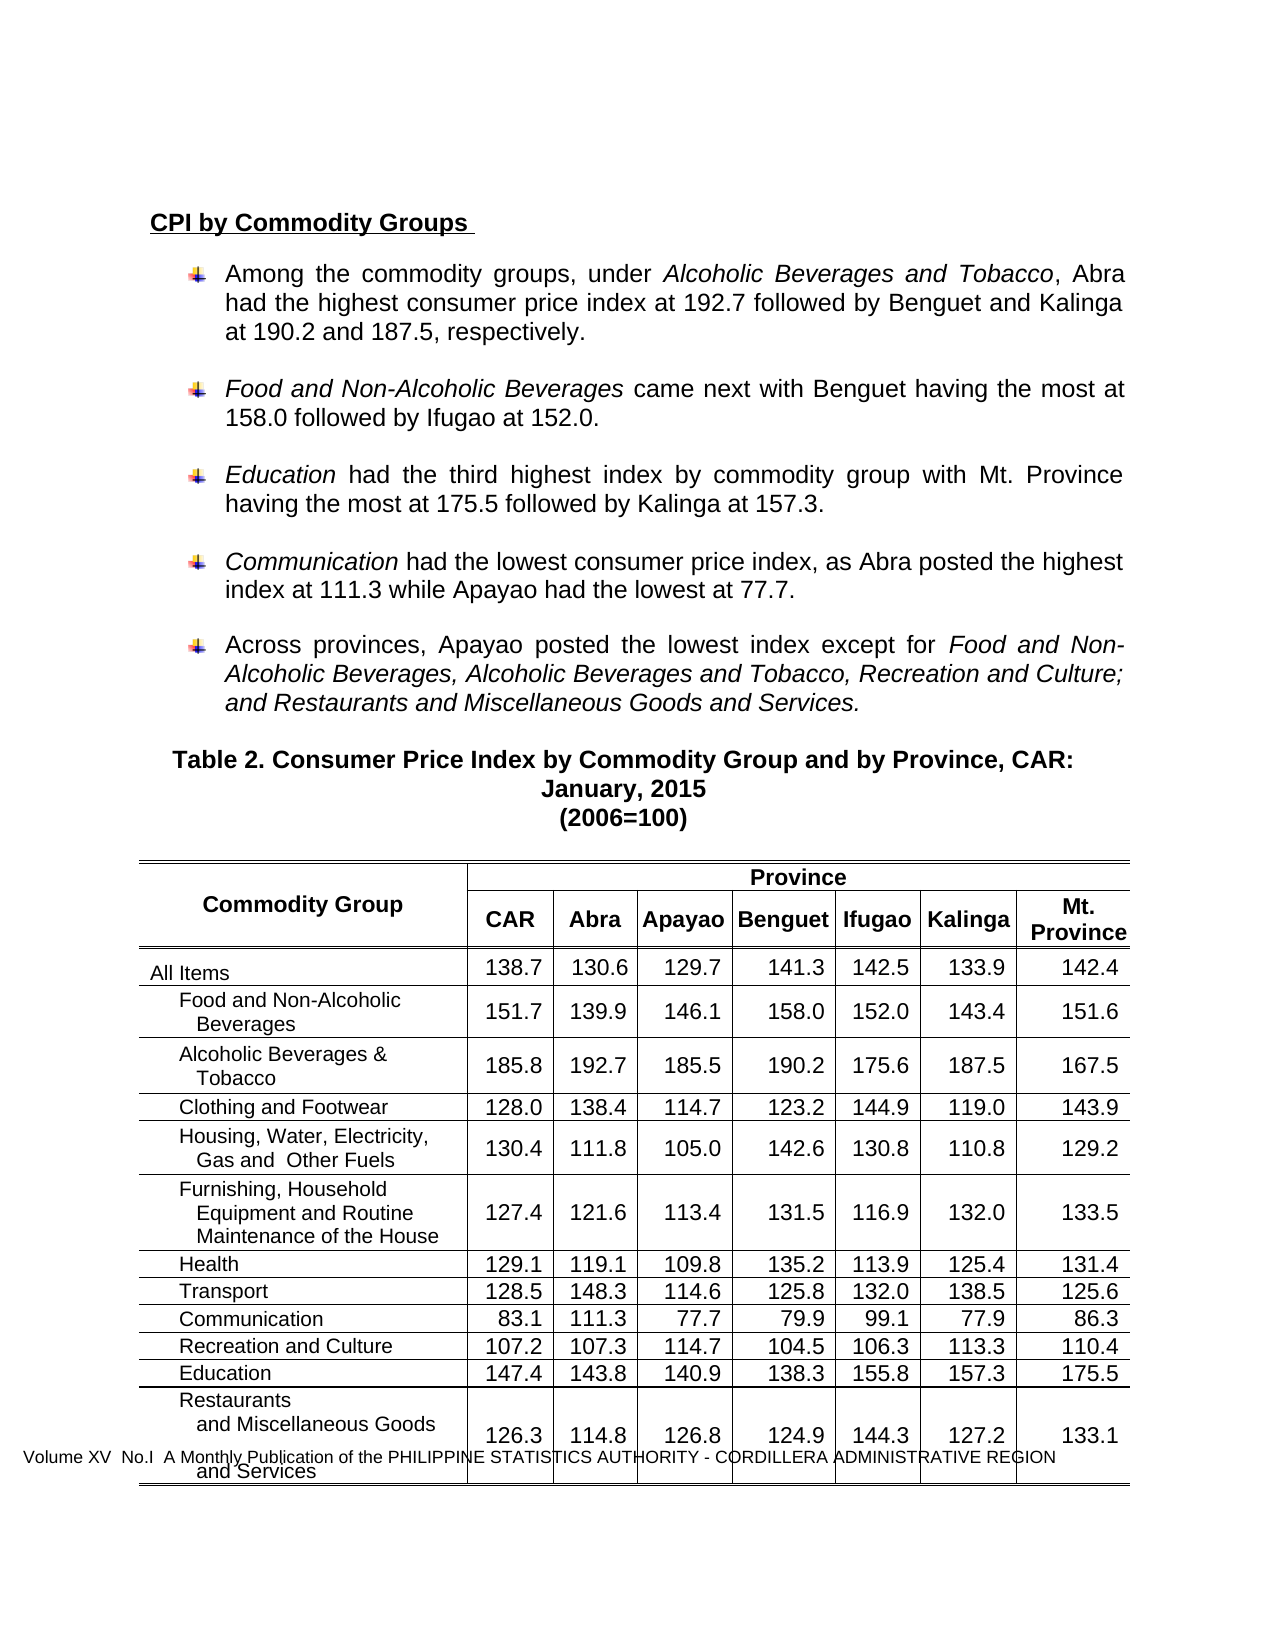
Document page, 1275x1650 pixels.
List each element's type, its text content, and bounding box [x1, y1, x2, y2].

table_cell Alcoholic Beverages & Tobacco [139, 1038, 467, 1093]
table_cell 126.8 [638, 1388, 732, 1483]
table_cell Apayao [638, 891, 732, 946]
table_cell 109.8 [638, 1251, 732, 1277]
table_cell 131.5 [733, 1175, 835, 1249]
table_cell 143.8 [554, 1360, 637, 1386]
list Across provinces, Apayao posted the lowest index except for Food and Non-Alcoholic Beverages, Alcoholic Beverages and Tobacco, Recreation and Culture; and Restaurants and Miscellaneous Goods and Services. [187, 630, 1125, 717]
table_cell All Items [139, 949, 467, 985]
text January, 2015 [122, 774, 1125, 803]
table_cell 86.3 [1017, 1305, 1130, 1332]
table_cell 130.4 [468, 1121, 553, 1174]
table_cell 187.5 [921, 1038, 1016, 1093]
table_cell 110.8 [921, 1121, 1016, 1174]
table_cell 107.2 [468, 1333, 553, 1359]
table_cell 138.5 [921, 1278, 1016, 1304]
list Communication had the lowest consumer price index, as Abra posted the highest index at 111.3 while Apayao had the lowest at 77.7. [187, 546, 1125, 604]
table_cell 132.0 [921, 1175, 1016, 1249]
table_cell 114.6 [638, 1278, 732, 1304]
table_cell Restaurants and Miscellaneous Goods and Services [139, 1388, 467, 1483]
table_cell 106.3 [836, 1333, 920, 1359]
table_cell 127.4 [468, 1175, 553, 1249]
table_cell Abra [554, 891, 637, 946]
table_cell 125.8 [733, 1278, 835, 1304]
table_cell 111.8 [554, 1121, 637, 1174]
table_cell Health [139, 1251, 467, 1277]
table_header Commodity Group [139, 864, 467, 946]
picture [188, 467, 206, 484]
table_cell Furnishing, Household Equipment and Routine Maintenance of the House [139, 1175, 467, 1249]
table_cell 175.5 [1017, 1360, 1130, 1386]
table_cell Clothing and Footwear [139, 1094, 467, 1120]
table_cell 77.9 [921, 1305, 1016, 1332]
table_cell 143.4 [921, 986, 1016, 1037]
table_cell 144.9 [836, 1094, 920, 1120]
table_cell 133.1 [1017, 1388, 1130, 1483]
table_cell Ifugao [836, 891, 920, 946]
table_cell 113.4 [638, 1175, 732, 1249]
table_cell 83.1 [468, 1305, 553, 1332]
table_cell 147.4 [468, 1360, 553, 1386]
text CPI by Commodity Groups [150, 207, 1125, 236]
table_cell 113.9 [836, 1251, 920, 1277]
list Food and Non-Alcoholic Beverages came next with Benguet having the most at 158.0 followed by Ifugao at 152.0. [187, 374, 1125, 431]
table_cell Food and Non-Alcoholic Beverages [139, 986, 467, 1037]
table_cell 131.4 [1017, 1251, 1130, 1277]
table_cell 167.5 [1017, 1038, 1130, 1093]
table_cell 146.1 [638, 986, 732, 1037]
table_cell Mt. Province [1017, 891, 1130, 946]
table_cell 144.3 [836, 1388, 920, 1483]
table_cell 132.0 [836, 1278, 920, 1304]
table_cell 142.4 [1017, 949, 1130, 985]
text (2006=100) [122, 803, 1125, 832]
table_cell 138.3 [733, 1360, 835, 1386]
table_cell 129.2 [1017, 1121, 1130, 1174]
table_cell Recreation and Culture [139, 1333, 467, 1359]
table_cell Communication [139, 1305, 467, 1332]
table_cell 119.1 [554, 1251, 637, 1277]
list Education had the third highest index by commodity group with Mt. Province having the most at 175.5 followed by Kalinga at 157.3. [187, 460, 1125, 518]
picture [188, 637, 206, 654]
table_cell 77.7 [638, 1305, 732, 1332]
table_cell 99.1 [836, 1305, 920, 1332]
table_cell 110.4 [1017, 1333, 1130, 1359]
table_cell 158.0 [733, 986, 835, 1037]
table_cell 114.7 [638, 1333, 732, 1359]
picture [188, 553, 206, 570]
table_cell 138.7 [468, 949, 553, 985]
table_cell 121.6 [554, 1175, 637, 1249]
text Table 2. Consumer Price Index by Commodity Group and by Province, CAR: [122, 745, 1125, 774]
table_cell 123.2 [733, 1094, 835, 1120]
table_cell 142.5 [836, 949, 920, 985]
table_cell 157.3 [921, 1360, 1016, 1386]
table_cell 126.3 [468, 1388, 553, 1483]
table_cell 124.9 [733, 1388, 835, 1483]
table_header Province [468, 864, 1130, 890]
table_cell 79.9 [733, 1305, 835, 1332]
table_cell 105.0 [638, 1121, 732, 1174]
table_cell 125.6 [1017, 1278, 1130, 1304]
table_cell 155.8 [836, 1360, 920, 1386]
table_cell 175.6 [836, 1038, 920, 1093]
table_cell 143.9 [1017, 1094, 1130, 1120]
table_cell 116.9 [836, 1175, 920, 1249]
table_cell 138.4 [554, 1094, 637, 1120]
table_cell 107.3 [554, 1333, 637, 1359]
table_cell 113.3 [921, 1333, 1016, 1359]
table_cell 129.7 [638, 949, 732, 985]
table_cell 114.7 [638, 1094, 732, 1120]
table_cell 190.2 [733, 1038, 835, 1093]
table_cell Education [139, 1360, 467, 1386]
table_cell 135.2 [733, 1251, 835, 1277]
table_cell 133.5 [1017, 1175, 1130, 1249]
table_cell 151.6 [1017, 986, 1130, 1037]
list Among the commodity groups, under Alcoholic Beverages and Tobacco, Abra had the highest consumer price index at 192.7 followed by Benguet and Kalinga at 190.2 and 187.5, respectively. [187, 259, 1125, 345]
table_cell 128.0 [468, 1094, 553, 1120]
table_cell 114.8 [554, 1388, 637, 1483]
table_cell Transport [139, 1278, 467, 1304]
table_cell 128.5 [468, 1278, 553, 1304]
picture [188, 265, 206, 283]
table_cell 111.3 [554, 1305, 637, 1332]
table_cell 192.7 [554, 1038, 637, 1093]
table_cell CAR [468, 891, 553, 946]
table_cell 139.9 [554, 986, 637, 1037]
table_cell 152.0 [836, 986, 920, 1037]
table_cell Kalinga [921, 891, 1016, 946]
table_cell 129.1 [468, 1251, 553, 1277]
table_cell 127.2 [921, 1388, 1016, 1483]
table_cell 151.7 [468, 986, 553, 1037]
table_cell 185.8 [468, 1038, 553, 1093]
table_cell 133.9 [921, 949, 1016, 985]
table_cell 141.3 [733, 949, 835, 985]
table_cell 148.3 [554, 1278, 637, 1304]
table_cell Benguet [733, 891, 835, 946]
picture [188, 380, 206, 398]
table_cell 142.6 [733, 1121, 835, 1174]
table_cell 125.4 [921, 1251, 1016, 1277]
table_cell 119.0 [921, 1094, 1016, 1120]
table_cell 104.5 [733, 1333, 835, 1359]
table_cell Housing, Water, Electricity, Gas and Other Fuels [139, 1121, 467, 1174]
table_cell 130.8 [836, 1121, 920, 1174]
table_cell 140.9 [638, 1360, 732, 1386]
table_cell 130.6 [554, 949, 637, 985]
table_cell 185.5 [638, 1038, 732, 1093]
